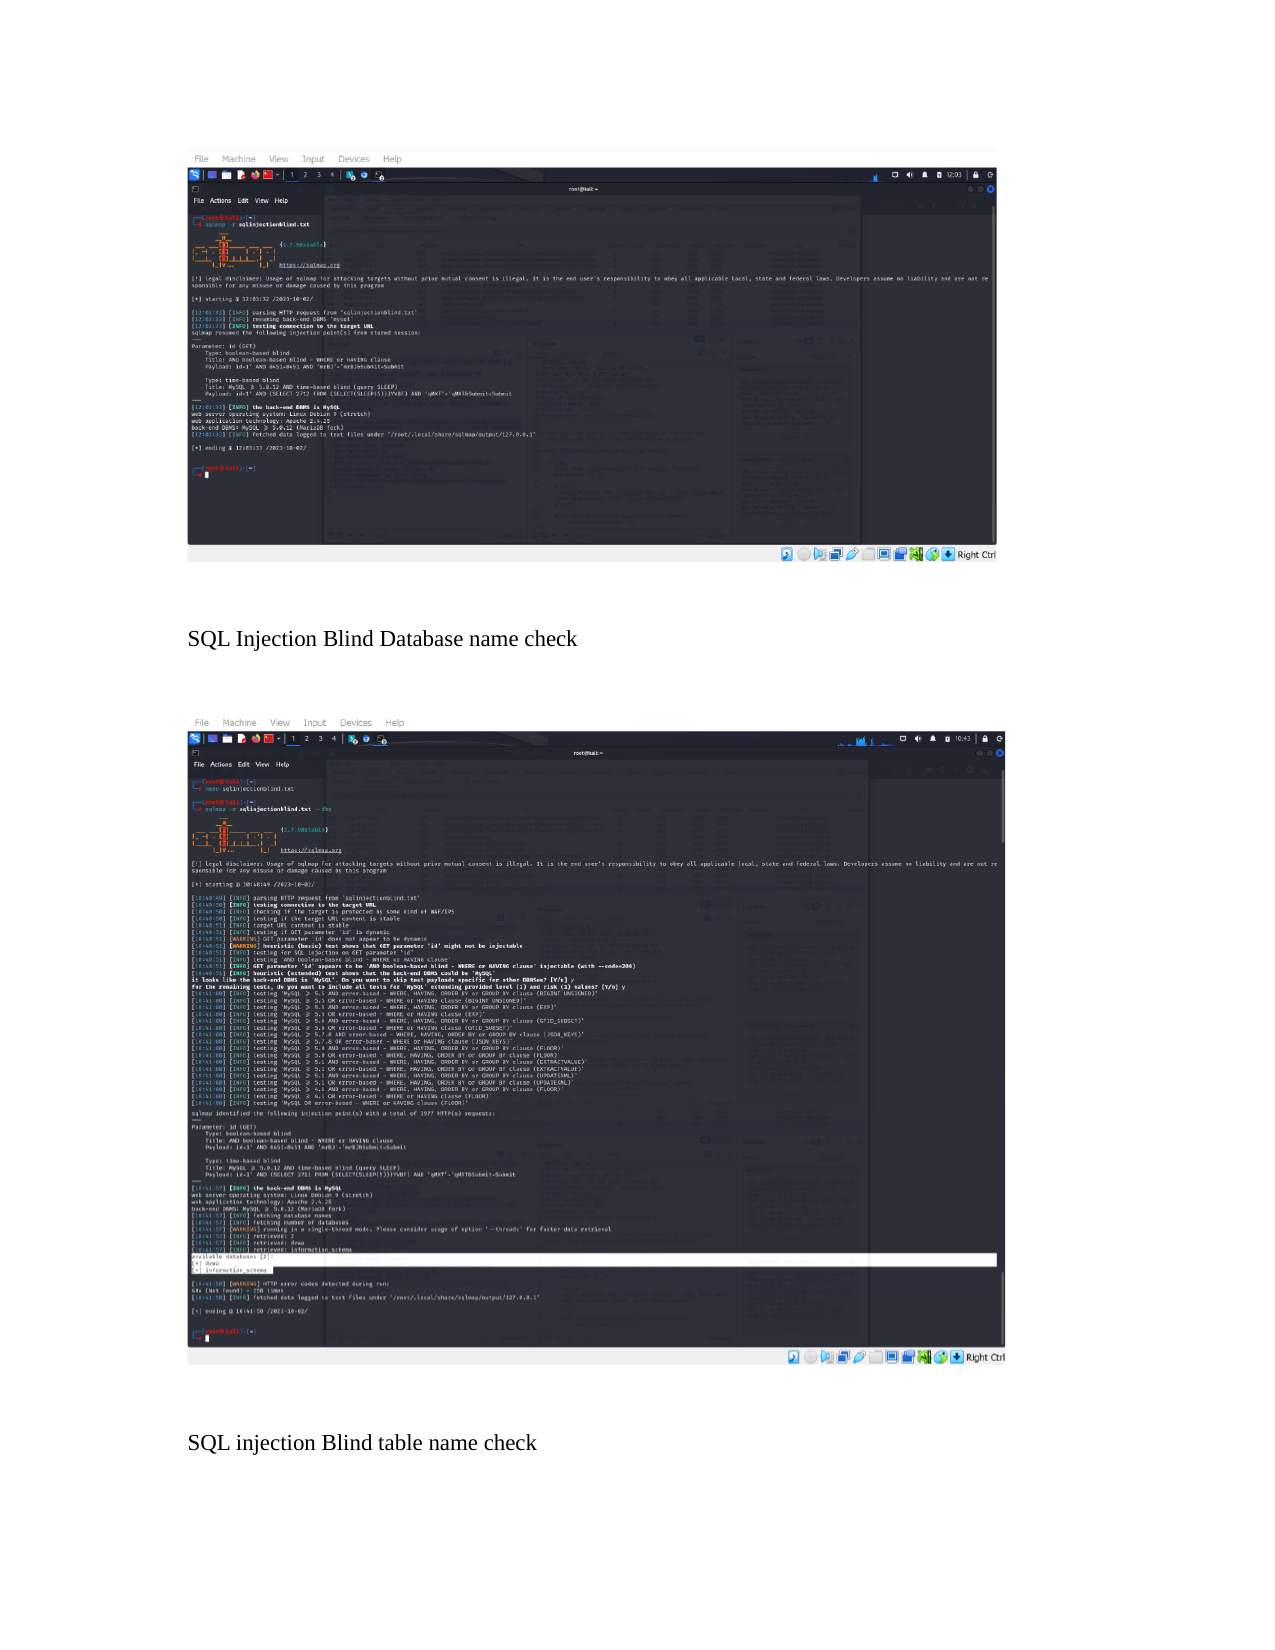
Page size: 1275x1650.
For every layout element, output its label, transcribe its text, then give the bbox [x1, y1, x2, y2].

text SQL Injection Blind Database name check [187, 625, 1125, 652]
picture [187, 715, 1005, 1365]
picture [187, 150, 997, 562]
text SQL injection Blind table name check [187, 1429, 1125, 1455]
